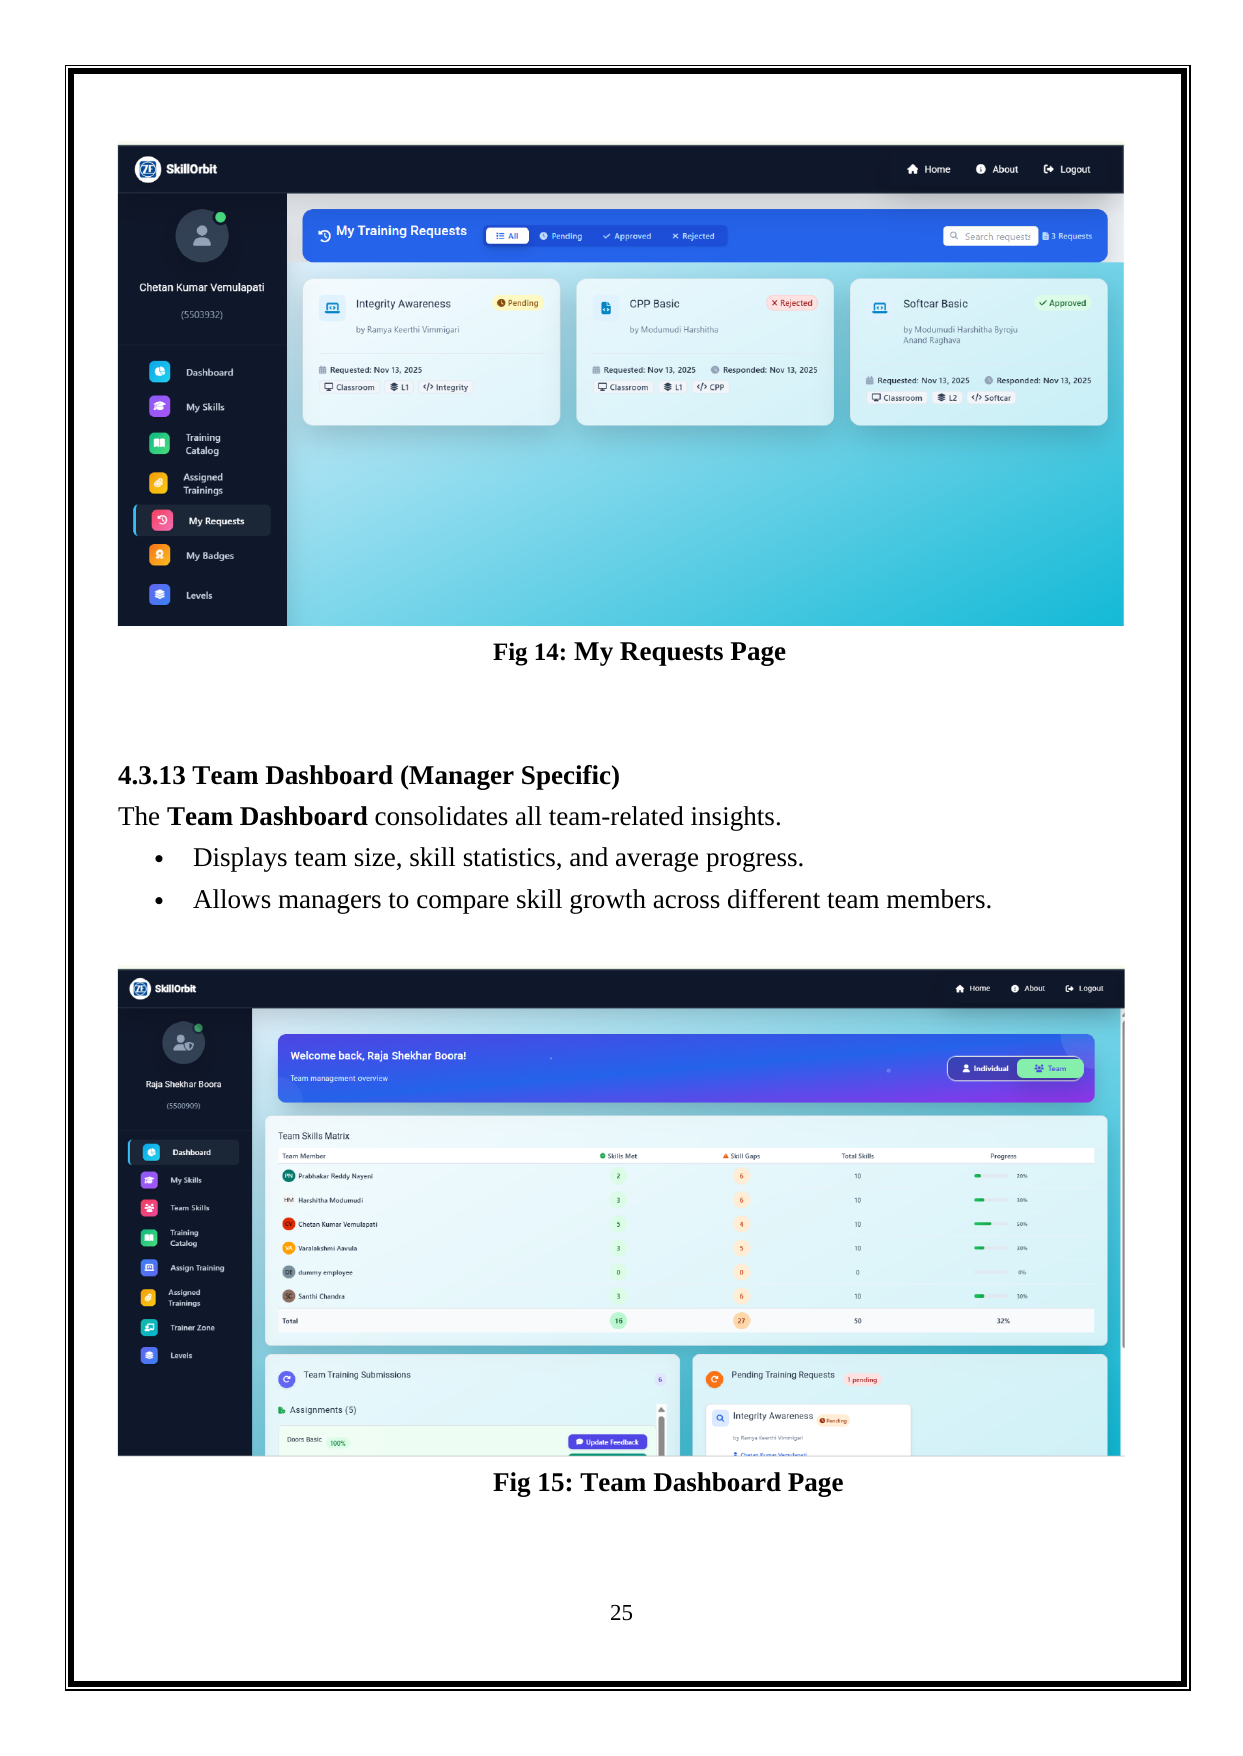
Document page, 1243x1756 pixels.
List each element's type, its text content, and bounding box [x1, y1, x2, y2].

list Allows managers to compare skill growth across different team members. [155, 883, 1125, 914]
picture [117, 965, 1125, 1457]
text 4.3.13 Team Dashboard (Manager Specific) [118, 759, 1125, 790]
text The Team Dashboard consolidates all team-related insights. [118, 800, 1125, 831]
picture [117, 141, 1125, 626]
list Displays team size, skill statistics, and average progress. [155, 841, 1125, 873]
text Fig 15: Team Dashboard Page [118, 1466, 1125, 1498]
text Fig 14: My Requests Page [118, 635, 1125, 666]
